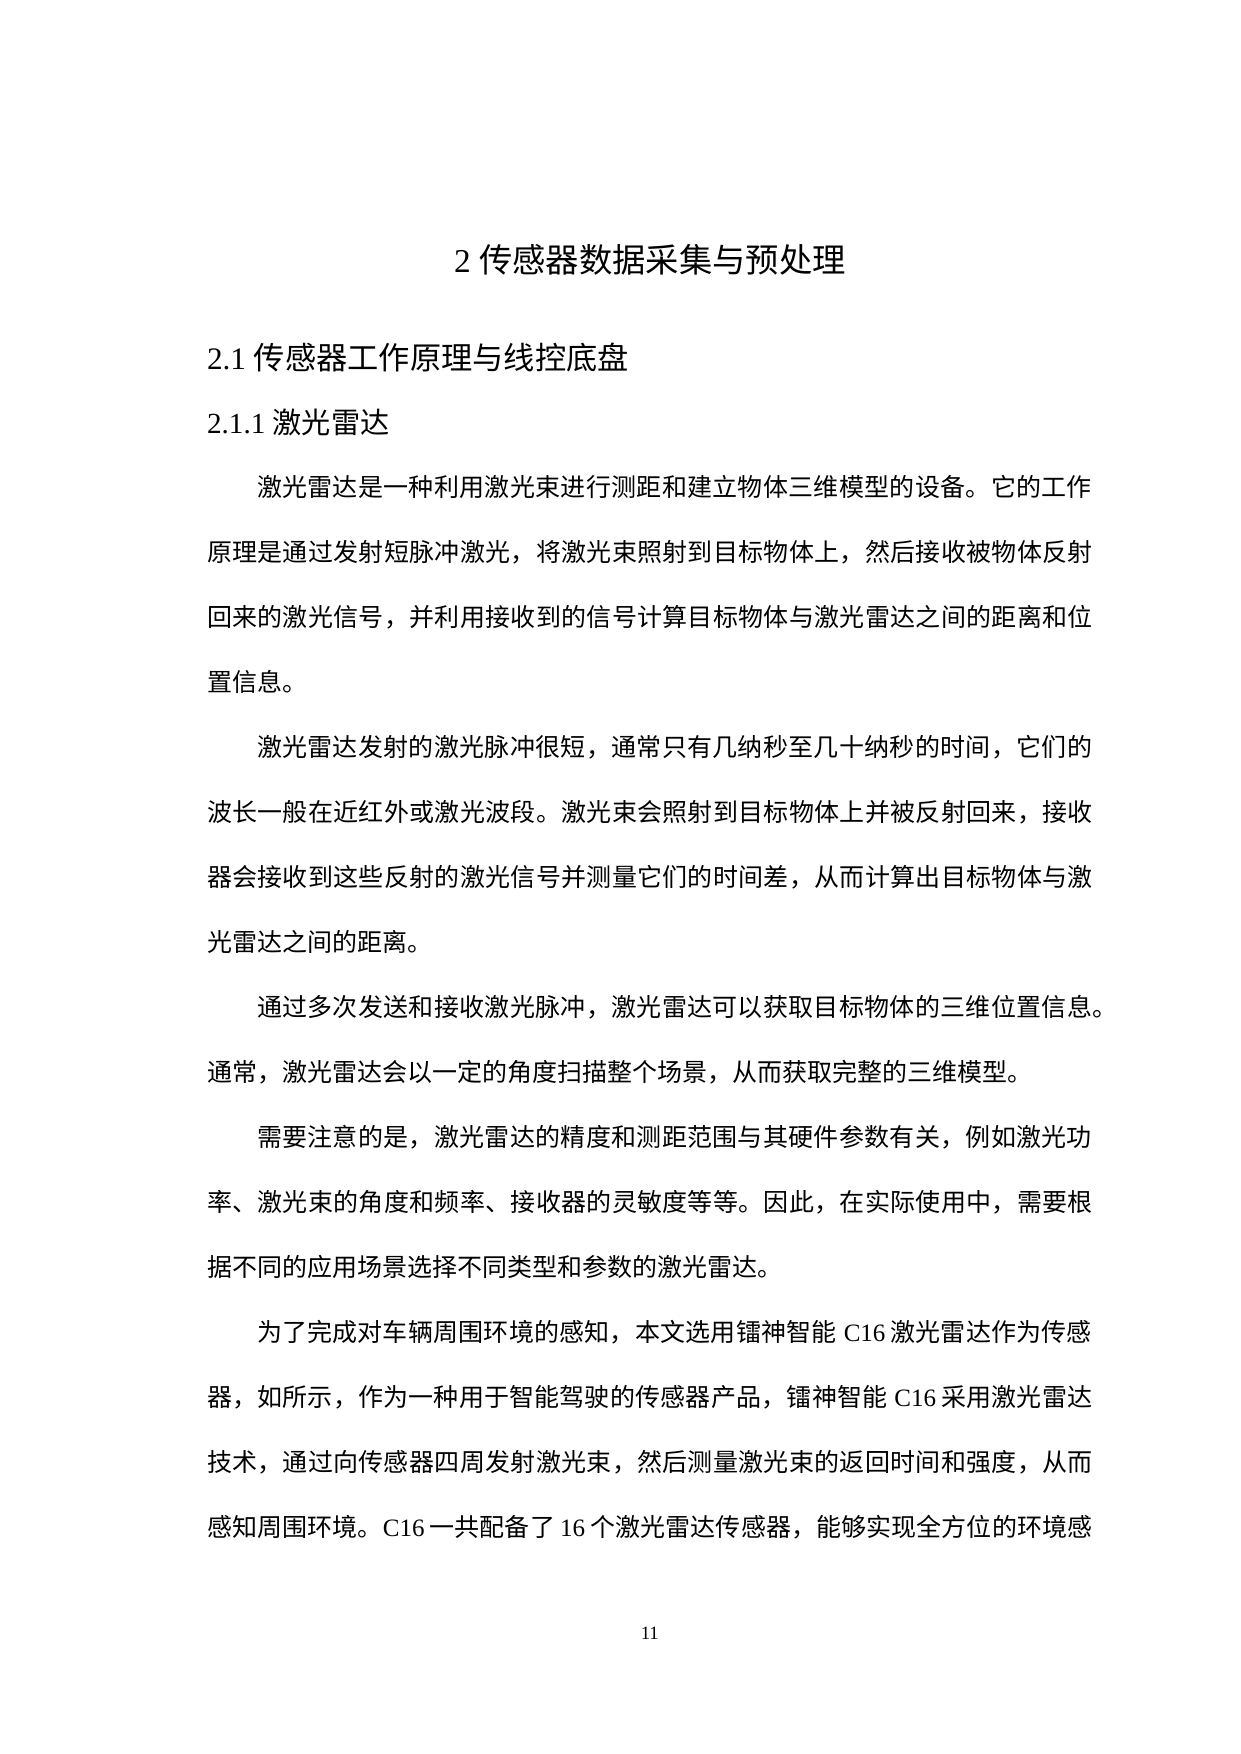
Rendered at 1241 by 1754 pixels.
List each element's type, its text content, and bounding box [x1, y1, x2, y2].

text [207, 1298, 1092, 1558]
subtitle 传感器数据采集与预处理 [207, 225, 1092, 290]
text 通过多次发送和接收激光脉冲，激光雷达可以获取目标物体的三维位置信息。通常，激光雷达会以一定的角度扫描整个场景，从而获取完整的三维模型。 [207, 973, 1092, 1103]
subtitle 激光雷达 [207, 388, 1092, 453]
text 需要注意的是，激光雷达的精度和测距范围与其硬件参数有关，例如激光功率、激光束的角度和频率、接收器的灵敏度等等。因此，在实际使用中，需要根据不同的应用场景选择不同类型和参数的激光雷达。 [207, 1103, 1092, 1298]
subtitle 传感器工作原理与线控底盘 [207, 323, 1092, 388]
text 激光雷达是一种利用激光束进行测距和建立物体三维模型的设备。它的工作原理是通过发射短脉冲激光，将激光束照射到目标物体上，然后接收被物体反射回来的激光信号，并利用接收到的信号计算目标物体与激光雷达之间的距离和位置信息。 [207, 453, 1092, 713]
text 激光雷达发射的激光脉冲很短，通常只有几纳秒至几十纳秒的时间，它们的波长一般在近红外或激光波段。激光束会照射到目标物体上并被反射回来，接收器会接收到这些反射的激光信号并测量它们的时间差，从而计算出目标物体与激光雷达之间的距离。 [207, 713, 1092, 973]
